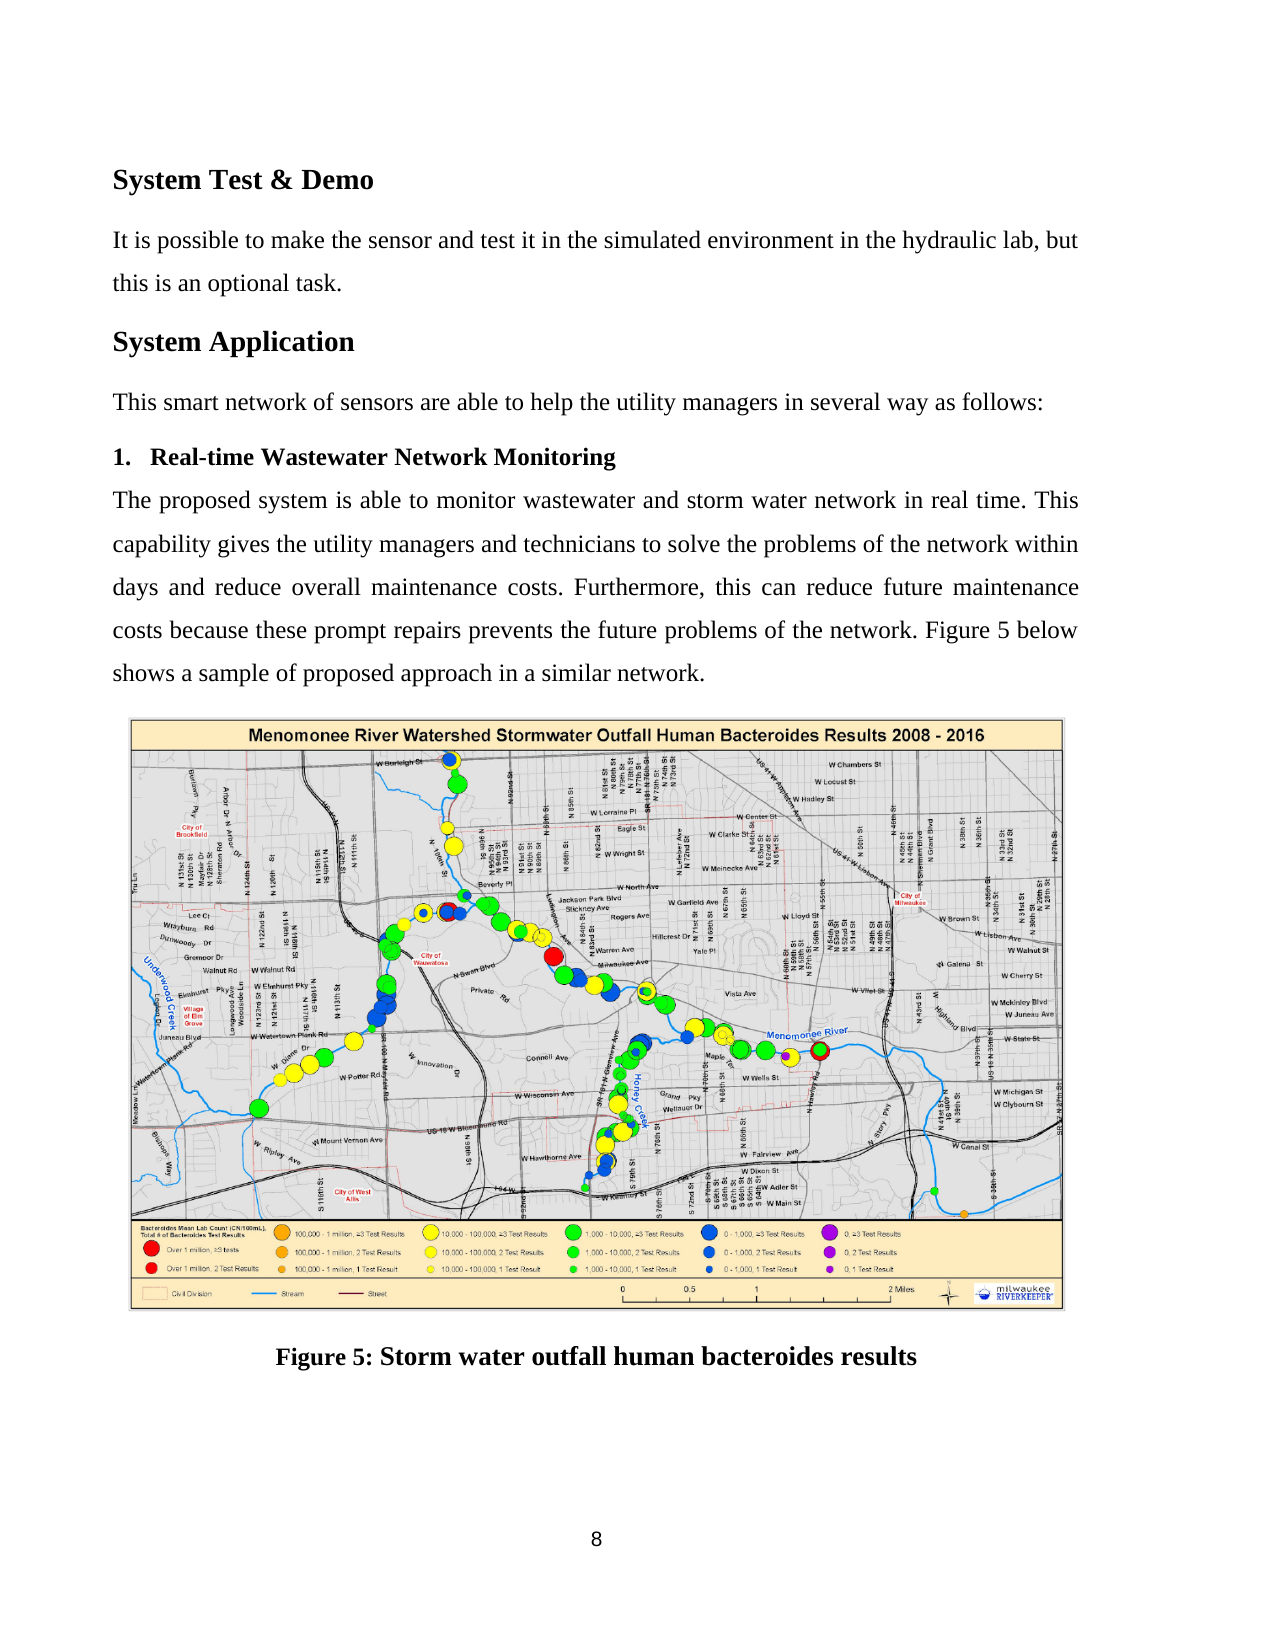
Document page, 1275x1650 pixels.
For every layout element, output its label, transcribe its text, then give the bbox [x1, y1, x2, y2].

text System Application [112, 324, 1080, 358]
picture [112, 701, 1080, 1327]
text It is possible to make the sensor and test it in the simulated environment in the hydraulic lab, but this is an optional task. [112, 225, 1080, 297]
text System Test & Demo [112, 162, 1080, 196]
list Real-time Wastewater Network Monitoring [112, 442, 1080, 471]
text The proposed system is able to monitor wastewater and storm water network in real time. This capability gives the utility managers and technicians to solve the problems of the network within days and reduce overall maintenance costs. Furthermore, this can reduce future maintenance costs because these prompt repairs prevents the future problems of the network. Figure 5 below shows a sample of proposed approach in a similar network. [112, 486, 1080, 687]
text Figure 5: Storm water outfall human bacteroides results [112, 1340, 1080, 1371]
text This smart network of sensors are able to help the utility managers in several way as follows: [112, 387, 1080, 416]
